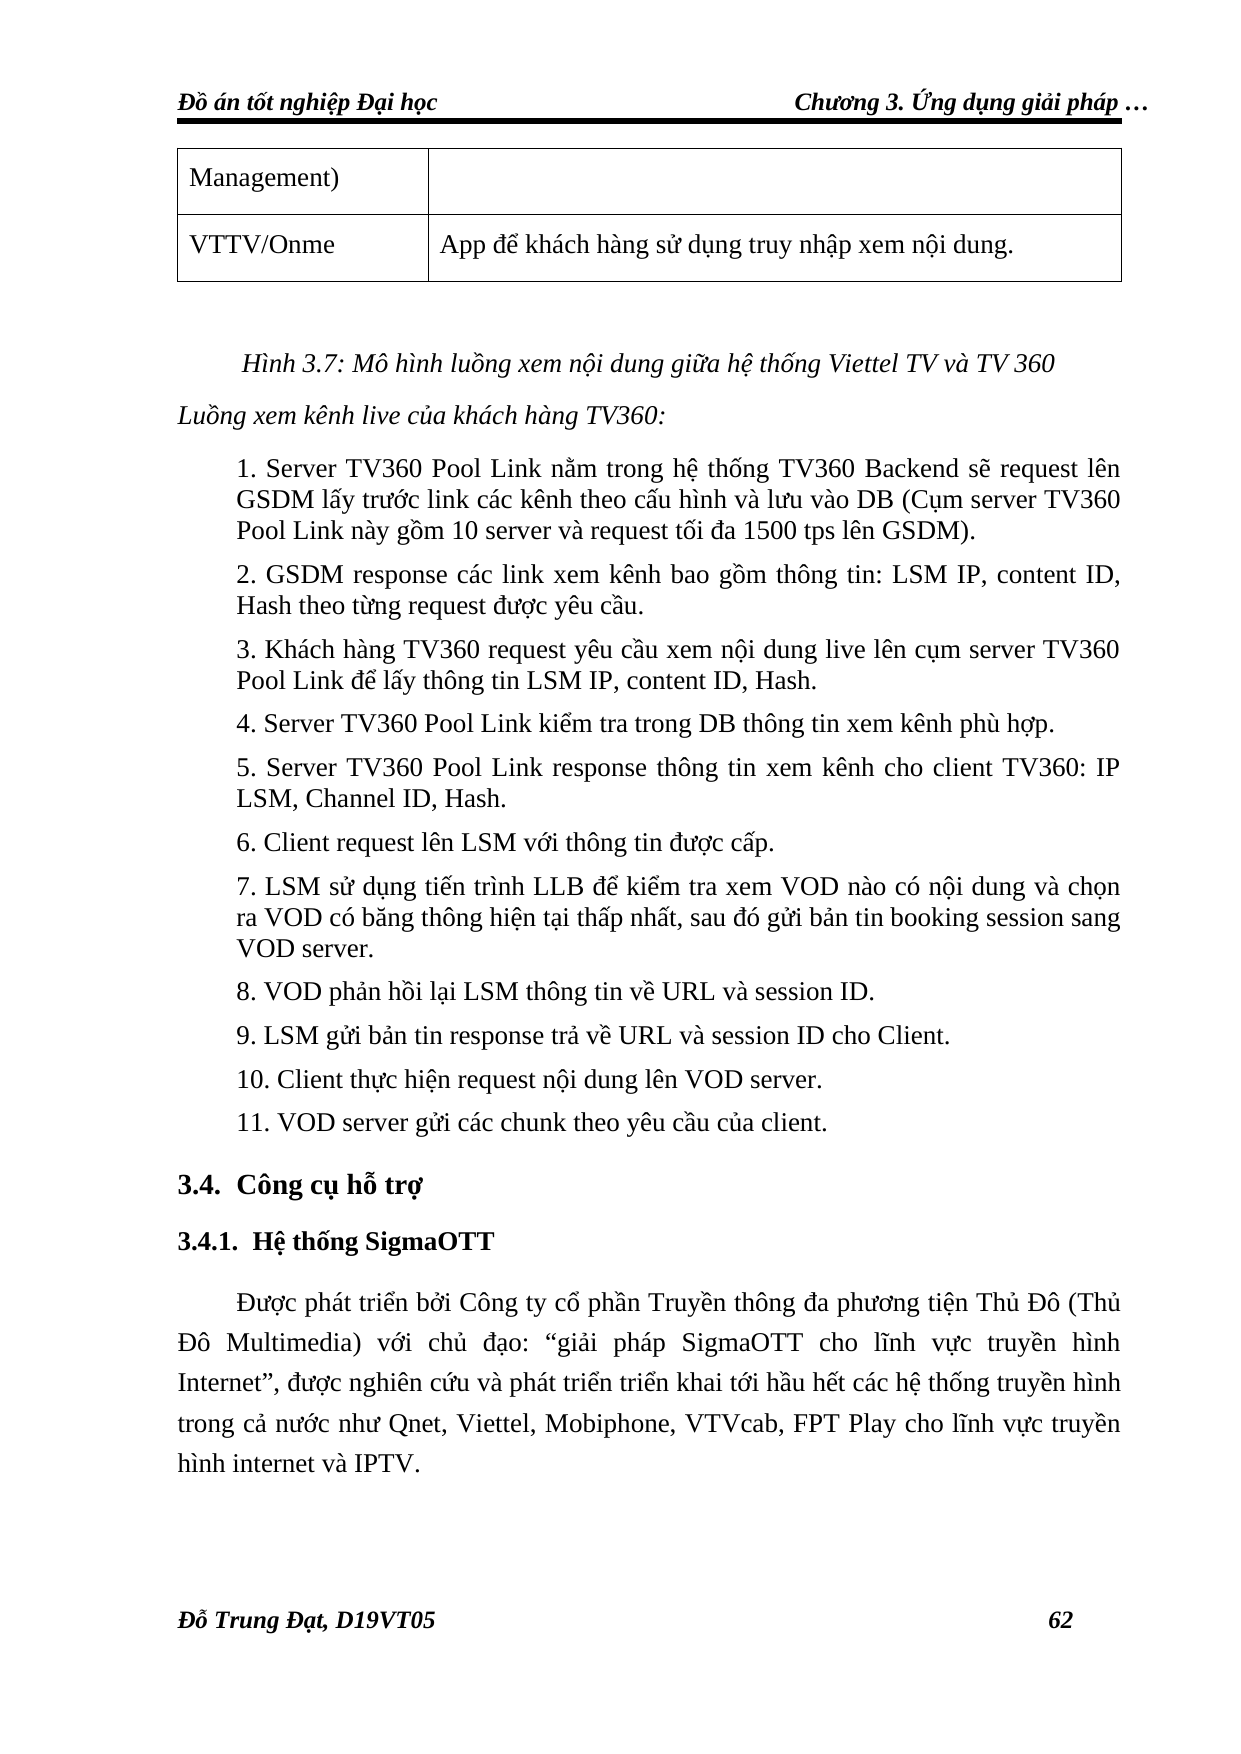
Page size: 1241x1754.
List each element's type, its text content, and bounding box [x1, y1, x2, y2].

subtitle Hệ thống SigmaOTT [177, 1229, 1122, 1261]
table_cell App để khách hàng sử dụng truy nhập xem nội dung. [429, 215, 1121, 281]
text 7. LSM sử dụng tiến trình LLB để kiểm tra xem VOD nào có nội dung và chọn ra VOD có băng thông hiện tại thấp nhất, sau đó gửi bản tin booking session sang VOD server. [236, 869, 1122, 963]
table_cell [429, 149, 1121, 214]
table_cell VTTV/Onme [178, 215, 428, 281]
text 2. GSDM response các link xem kênh bao gồm thông tin: LSM IP, content ID, Hash theo từng request được yêu cầu. [236, 558, 1122, 620]
text 5. Server TV360 Pool Link response thông tin xem kênh cho client TV360: IP LSM, Channel ID, Hash. [236, 751, 1122, 813]
text 10. Client thực hiện request nội dung lên VOD server. [177, 1063, 1122, 1094]
text 1. Server TV360 Pool Link nằm trong hệ thống TV360 Backend sẽ request lên GSDM lấy trước link các kênh theo cấu hình và lưu vào DB (Cụm server TV360 Pool Link này gồm 10 server và request tối đa 1500 tps lên GSDM). [236, 452, 1122, 545]
text Hình 3.7: Mô hình luồng xem nội dung giữa hệ thống Viettel TV và TV 360 [177, 347, 1122, 378]
text 8. VOD phản hồi lại LSM thông tin về URL và session ID. [177, 976, 1122, 1007]
text Được phát triển bởi Công ty cổ phần Truyền thông đa phương tiện Thủ Đô (Thủ Đô Multimedia) với chủ đạo: “giải pháp SigmaOTT cho lĩnh vực truyền hình Internet”, được nghiên cứu và phát triển triển khai tới hầu hết các hệ thống truyền hình trong cả nước như Qnet, Viettel, Mobiphone, VTVcab, FPT Play cho lĩnh vực truyền hình internet và IPTV. [177, 1290, 1122, 1483]
text 4. Server TV360 Pool Link kiểm tra trong DB thông tin xem kênh phù hợp. [236, 707, 1122, 739]
text Luồng xem kênh live của khách hàng TV360: [177, 399, 1122, 430]
text 6. Client request lên LSM với thông tin được cấp. [236, 826, 1122, 857]
subtitle Công cụ hỗ trợ [177, 1167, 1122, 1200]
text 3. Khách hàng TV360 request yêu cầu xem nội dung live lên cụm server TV360 Pool Link để lấy thông tin LSM IP, content ID, Hash. [236, 633, 1122, 695]
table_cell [178, 149, 428, 214]
text 9. LSM gửi bản tin response trả về URL và session ID cho Client. [177, 1019, 1122, 1050]
text 11. VOD server gửi các chunk theo yêu cầu của client. [177, 1106, 1122, 1138]
